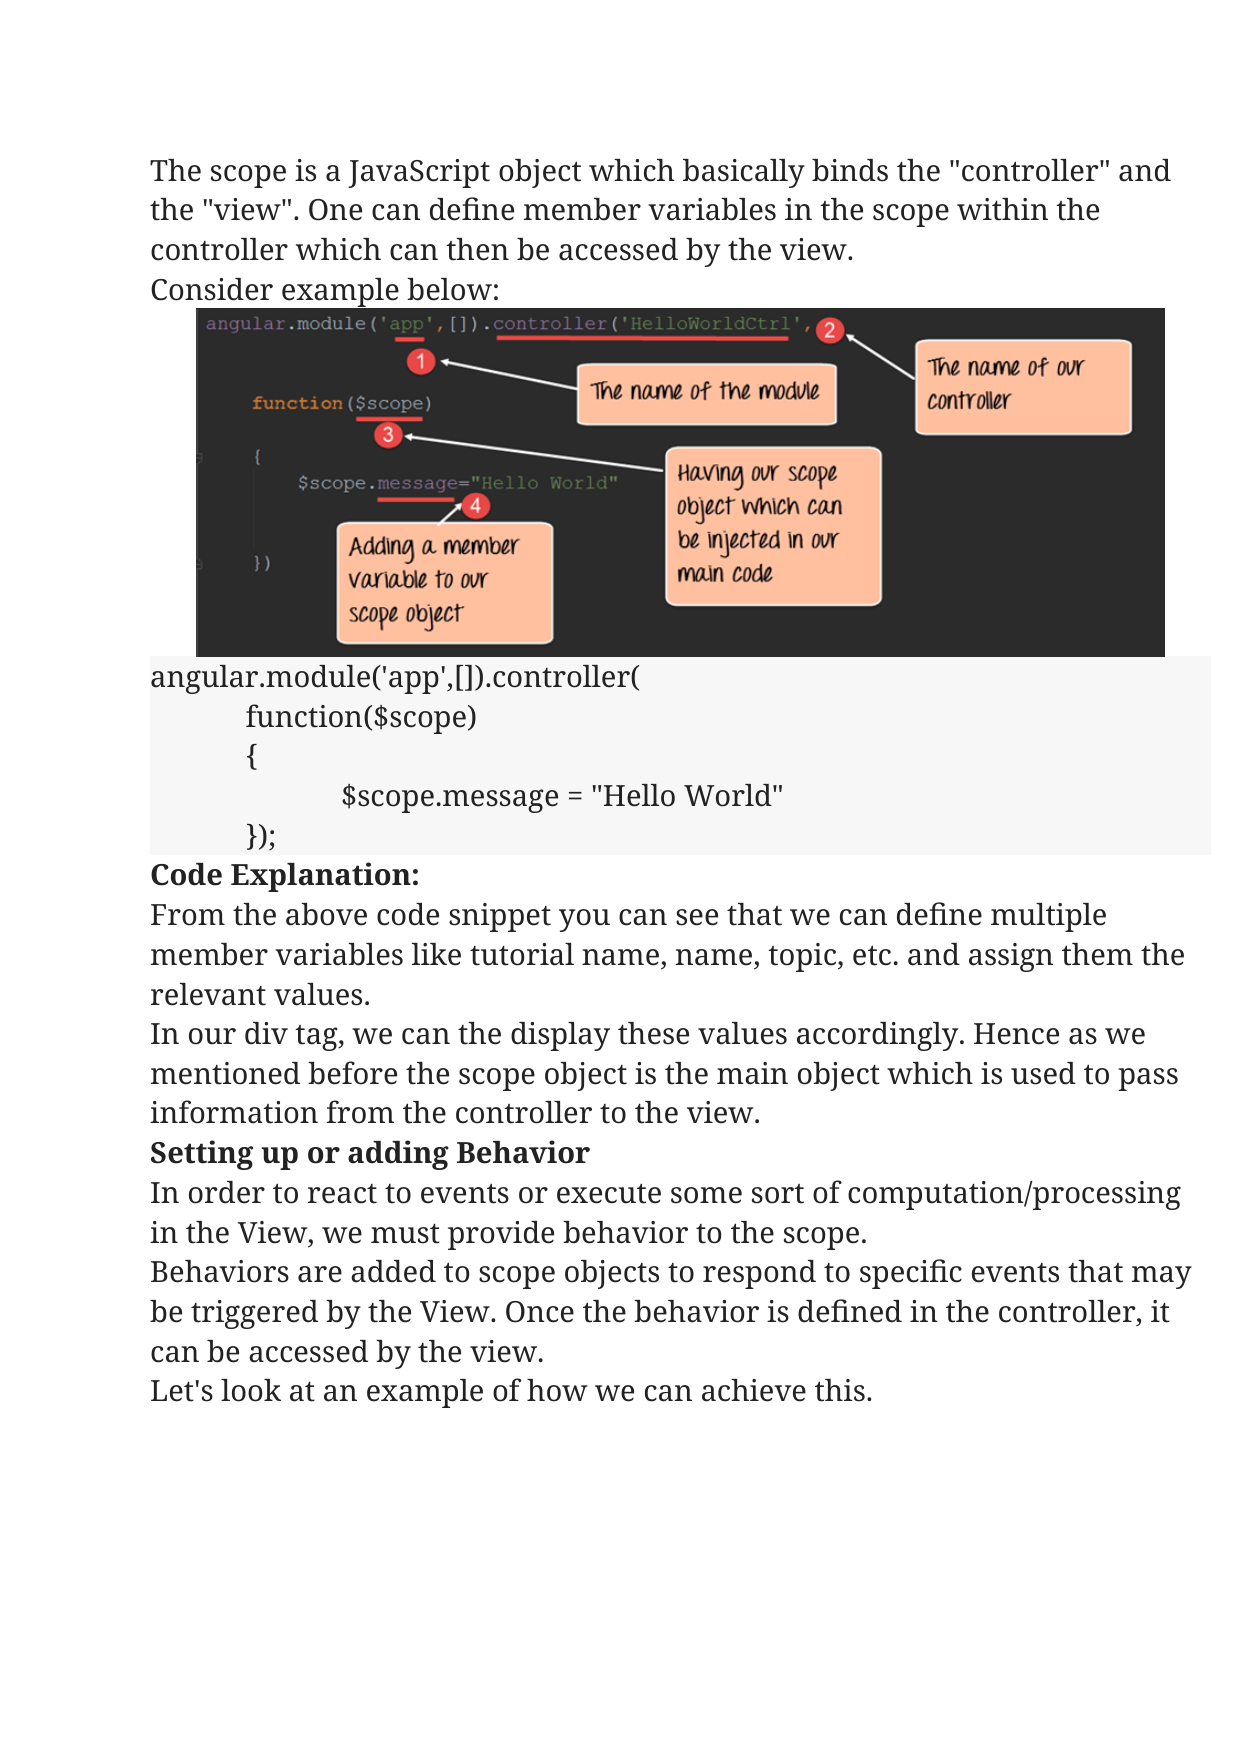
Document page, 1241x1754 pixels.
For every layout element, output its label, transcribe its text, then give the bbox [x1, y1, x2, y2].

text angular.module('app',[]).controller( [150, 656, 1211, 696]
text The scope is a JavaScript object which basically binds the "controller" and the "view". One can define member variables in the scope within the controller which can then be accessed by the view. [150, 150, 1211, 269]
text function($scope) [150, 696, 1211, 736]
text Code Explanation: [150, 855, 1211, 894]
text Consider example below: [150, 269, 1211, 309]
text In our div tag, we can the display these values accordingly. Hence as we mentioned before the scope object is the main object which is used to pass information from the controller to the view. [150, 1013, 1211, 1132]
text In order to react to events or execute some sort of computation/processing in the View, we must provide behavior to the scope. [150, 1172, 1211, 1252]
text Setting up or adding Behavior [150, 1132, 1211, 1172]
text }); [150, 815, 1211, 855]
text $scope.message = "Hello World" [150, 775, 1211, 815]
text Behaviors are added to scope objects to respond to specific events that may be triggered by the View. Once the behavior is defined in the controller, it can be accessed by the view. [150, 1252, 1211, 1371]
text From the above code snippet you can see that we can define multiple member variables like tutorial name, name, topic, etc. and assign them the relevant values. [150, 894, 1211, 1013]
text Let's look at an example of how we can achieve this. [150, 1371, 1211, 1410]
picture [196, 308, 1165, 657]
text { [150, 736, 1211, 775]
